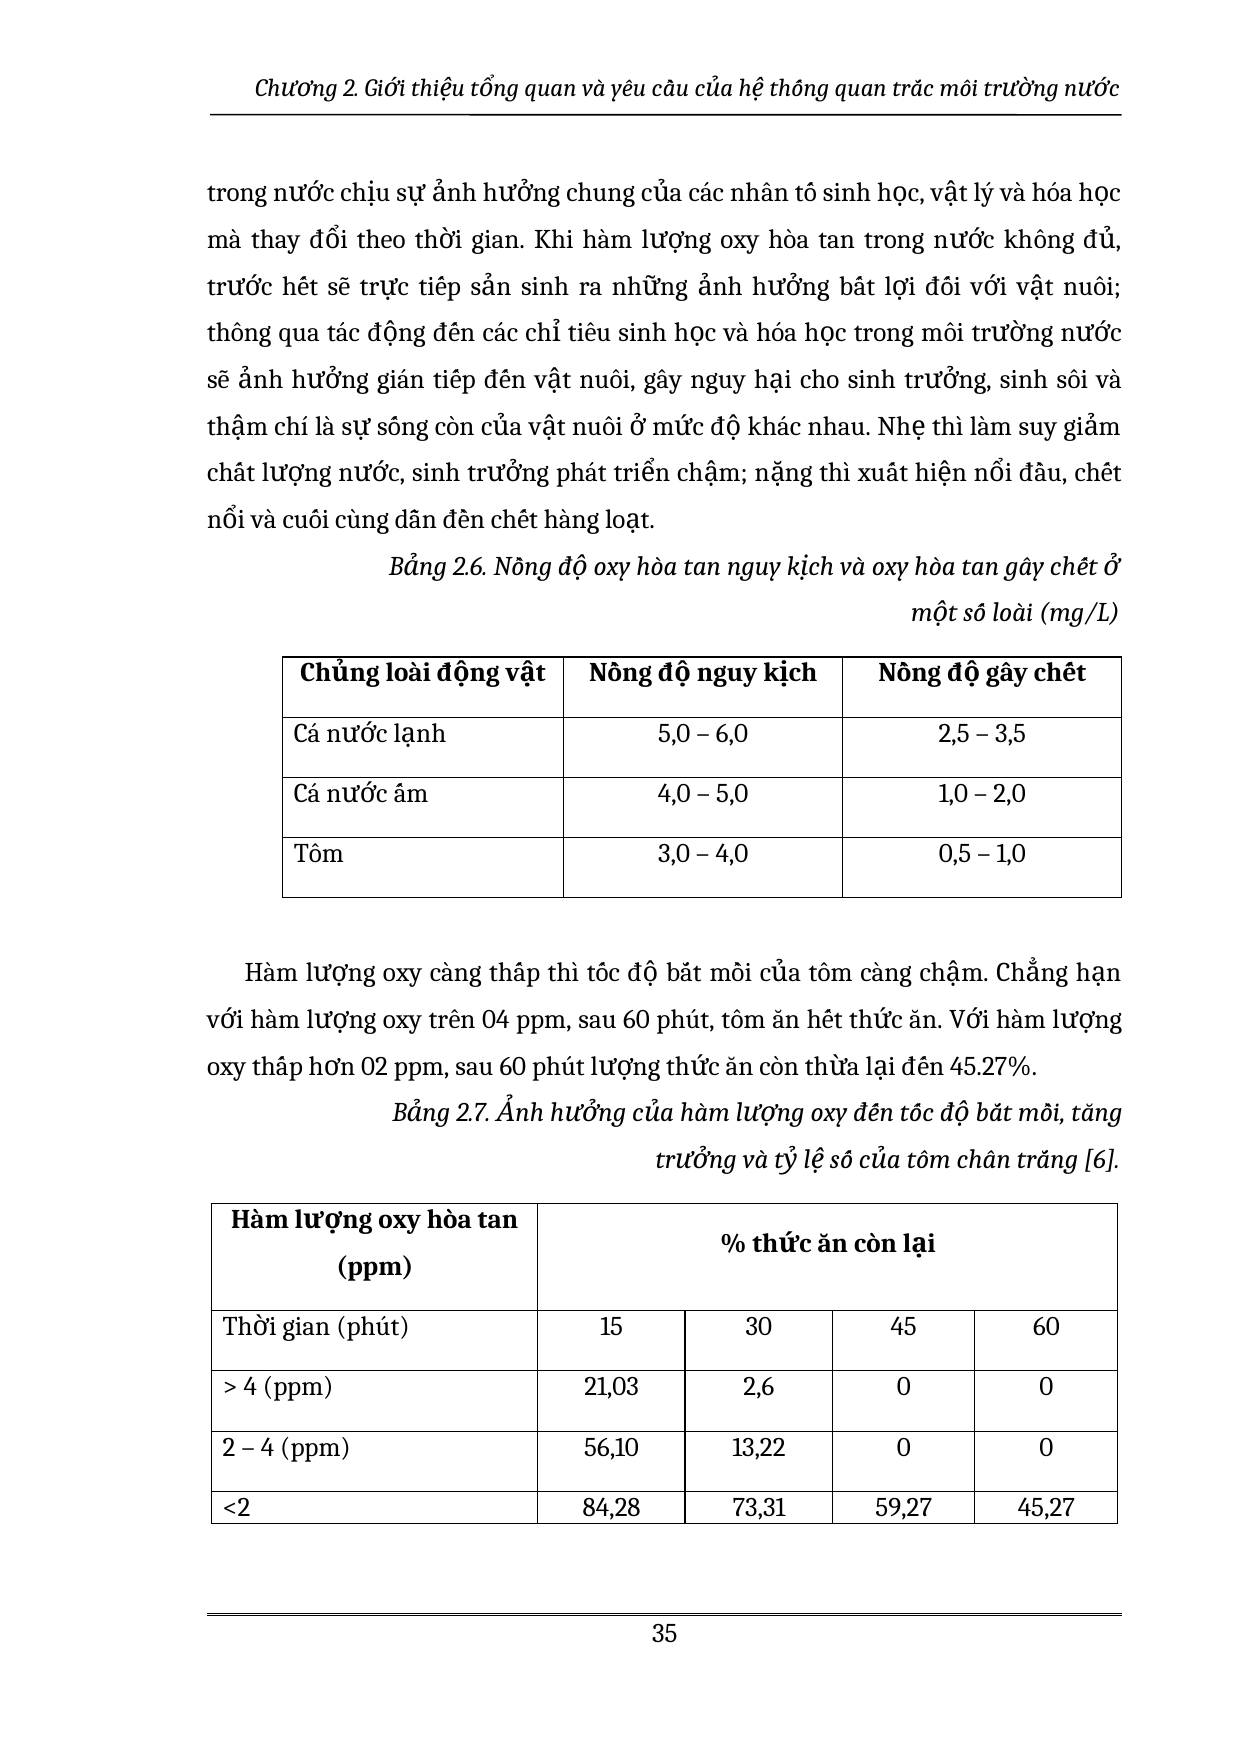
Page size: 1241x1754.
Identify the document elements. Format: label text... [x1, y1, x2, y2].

table_cell 60 [975, 1311, 1117, 1370]
table_cell 13,22 [686, 1432, 832, 1491]
table_cell 15 [538, 1311, 684, 1370]
table_cell 0 [833, 1432, 974, 1491]
table_cell 5,0 – 6,0 [564, 718, 842, 777]
table_cell > 4 (ppm) [212, 1371, 537, 1431]
text Hàm lượng oxy càng thấp thì tốc độ bắt mồi của tôm càng chậm. Chẳng hạn với hàm lượng oxy trên 04 ppm, sau 60 phút, tôm ăn hết thức ăn. Với hàm lượng oxy thấp hơn 02 ppm, sau 60 phút lượng thức ăn còn thừa lại đến 45.27%. [207, 957, 1122, 1082]
table_cell 1,0 – 2,0 [843, 778, 1121, 837]
table_header Nồng độ nguy kịch [564, 658, 842, 717]
table_cell 45 [833, 1311, 974, 1370]
table_header Chủng loài động vật [283, 658, 563, 717]
table_cell 56,10 [538, 1432, 684, 1491]
table_cell Tôm [283, 838, 563, 897]
table_cell 0,5 – 1,0 [843, 838, 1121, 897]
table_header Hàm lượng oxy hòa tan (ppm) [212, 1204, 537, 1310]
table_header % thức ăn còn lại [538, 1204, 1117, 1310]
table_cell 0 [975, 1432, 1117, 1491]
table_cell 2,6 [686, 1371, 832, 1431]
table_cell 2,5 – 3,5 [843, 718, 1121, 777]
table_cell 0 [975, 1371, 1117, 1431]
table_cell <2 [212, 1492, 537, 1523]
text Bảng 2.6. Nồng độ oxy hòa tan nguy kịch và oxy hòa tan gây chết ở một số loài (mg/L) [282, 551, 1122, 628]
table_cell 45,27 [975, 1492, 1117, 1523]
table_cell 73,31 [686, 1492, 832, 1523]
table_cell 0 [833, 1371, 974, 1431]
table_cell 3,0 – 4,0 [564, 838, 842, 897]
table_cell 2 – 4 (ppm) [212, 1432, 537, 1491]
table_cell Cá nước ấm [283, 778, 563, 837]
table_cell 21,03 [538, 1371, 684, 1431]
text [207, 177, 1122, 535]
table_cell Thời gian (phút) [212, 1311, 537, 1370]
text Bảng 2.7. Ảnh hưởng của hàm lượng oxy đến tốc độ bắt mồi, tăng trưởng và tỷ lệ số của tôm chân trắng [6]. [282, 1097, 1122, 1175]
table_cell Cá nước lạnh [283, 718, 563, 777]
table_header Nồng độ gây chết [843, 658, 1121, 717]
table_cell 4,0 – 5,0 [564, 778, 842, 837]
table_cell 30 [686, 1311, 832, 1370]
table_cell 59,27 [833, 1492, 974, 1523]
table_cell 84,28 [538, 1492, 684, 1523]
